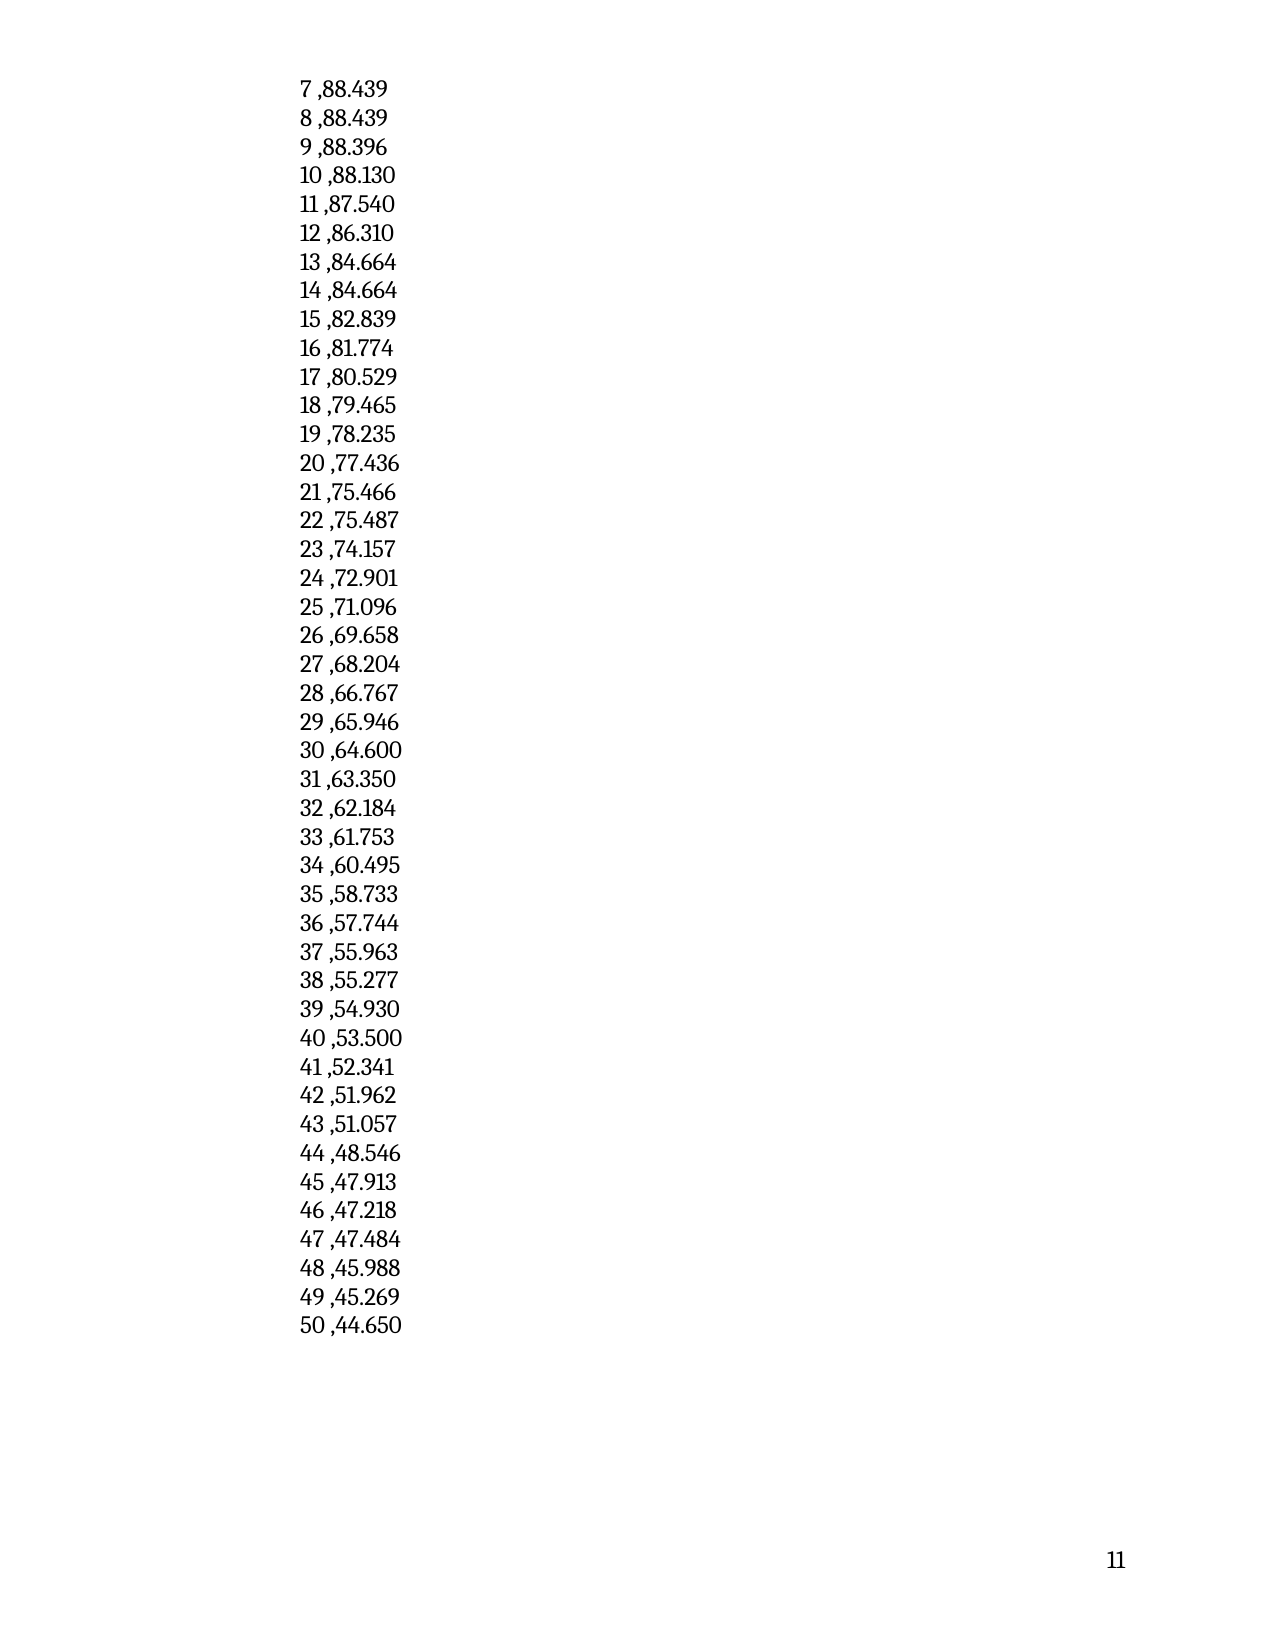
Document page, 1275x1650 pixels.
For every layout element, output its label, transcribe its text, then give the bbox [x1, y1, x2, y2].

text 26 ,69.658 [300, 621, 1125, 650]
text 36 ,57.744 [300, 909, 1125, 937]
text 39 ,54.930 [300, 995, 1125, 1024]
text 34 ,60.495 [300, 851, 1125, 880]
text 48 ,45.988 [300, 1254, 1125, 1282]
text 15 ,82.839 [300, 305, 1125, 334]
text 21 ,75.466 [300, 477, 1125, 506]
text 33 ,61.753 [300, 822, 1125, 851]
text 10 ,88.130 [300, 161, 1125, 190]
text 20 ,77.436 [300, 449, 1125, 477]
text 23 ,74.157 [300, 535, 1125, 564]
text 41 ,52.341 [300, 1052, 1125, 1081]
text 22 ,75.487 [300, 506, 1125, 535]
text 50 ,44.650 [300, 1311, 1125, 1340]
text 18 ,79.465 [300, 391, 1125, 420]
text 16 ,81.774 [300, 334, 1125, 362]
text 43 ,51.057 [300, 1110, 1125, 1139]
text 14 ,84.664 [300, 276, 1125, 305]
text 31 ,63.350 [300, 765, 1125, 794]
text 11 ,87.540 [300, 190, 1125, 219]
text 27 ,68.204 [300, 650, 1125, 679]
text 40 ,53.500 [300, 1024, 1125, 1052]
text 17 ,80.529 [300, 362, 1125, 391]
text 47 ,47.484 [300, 1225, 1125, 1254]
text 32 ,62.184 [300, 794, 1125, 822]
text 8 ,88.439 [300, 104, 1125, 132]
text 45 ,47.913 [300, 1167, 1125, 1196]
text 19 ,78.235 [300, 420, 1125, 449]
text 42 ,51.962 [300, 1081, 1125, 1110]
text 25 ,71.096 [300, 592, 1125, 621]
text 38 ,55.277 [300, 966, 1125, 995]
text 12 ,86.310 [300, 219, 1125, 247]
text 37 ,55.963 [300, 937, 1125, 966]
text 9 ,88.396 [300, 132, 1125, 161]
text 28 ,66.767 [300, 679, 1125, 707]
text 24 ,72.901 [300, 564, 1125, 592]
text 46 ,47.218 [300, 1196, 1125, 1225]
text 35 ,58.733 [300, 880, 1125, 909]
text 7 ,88.439 [300, 75, 1125, 104]
text 30 ,64.600 [300, 736, 1125, 765]
text 29 ,65.946 [300, 707, 1125, 736]
text 13 ,84.664 [300, 247, 1125, 276]
text 49 ,45.269 [300, 1282, 1125, 1311]
text 44 ,48.546 [300, 1139, 1125, 1167]
